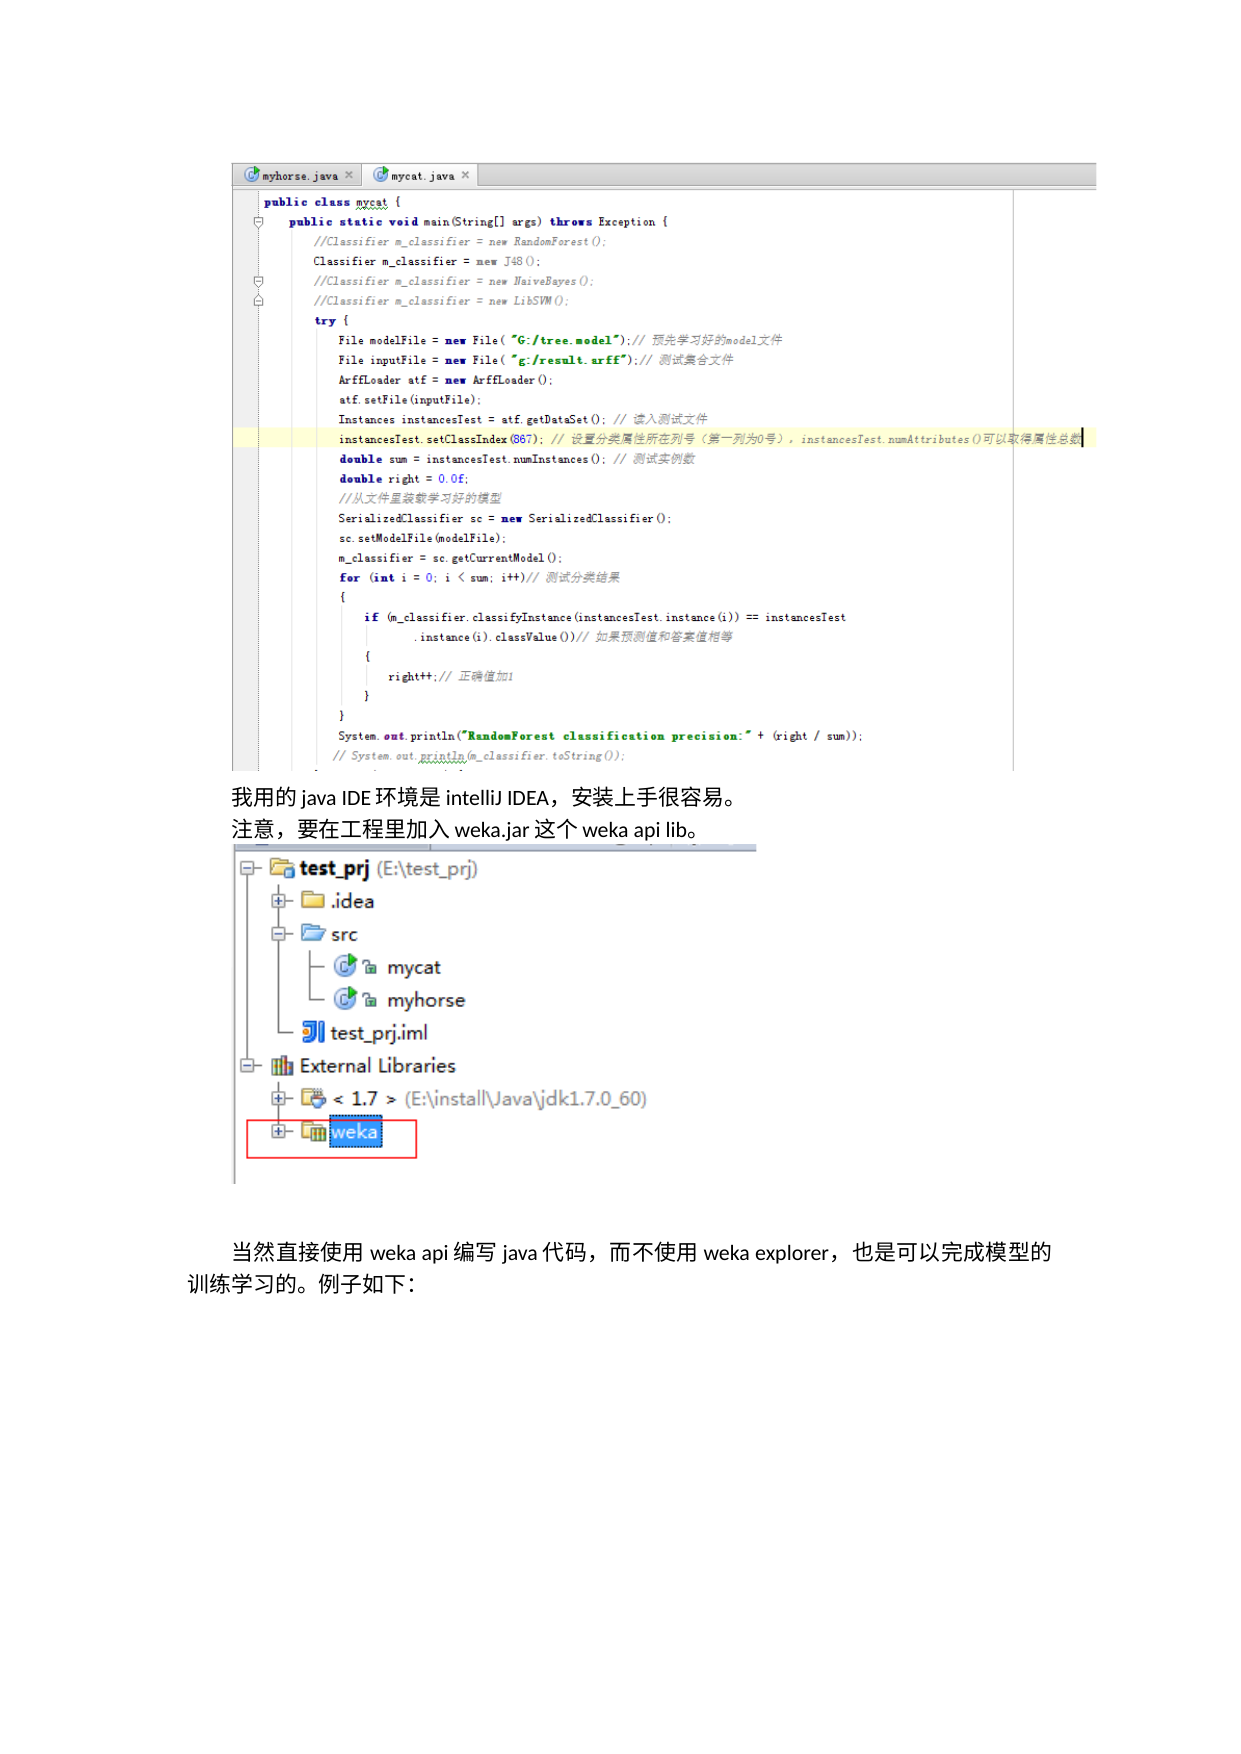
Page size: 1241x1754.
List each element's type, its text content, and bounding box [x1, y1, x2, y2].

text 当然直接使用weka api编写java代码，而不使用weka explorer，也是可以完成模型的训练学习的。例子如下： [187, 1234, 1053, 1299]
text 注意，要在工程里加入weka.jar这个weka api lib。 [187, 812, 1053, 844]
text 我用的java IDE环境是intelliJ IDEA，安装上手很容易。 [187, 779, 1053, 812]
picture [231, 162, 1097, 771]
picture [231, 844, 757, 1184]
